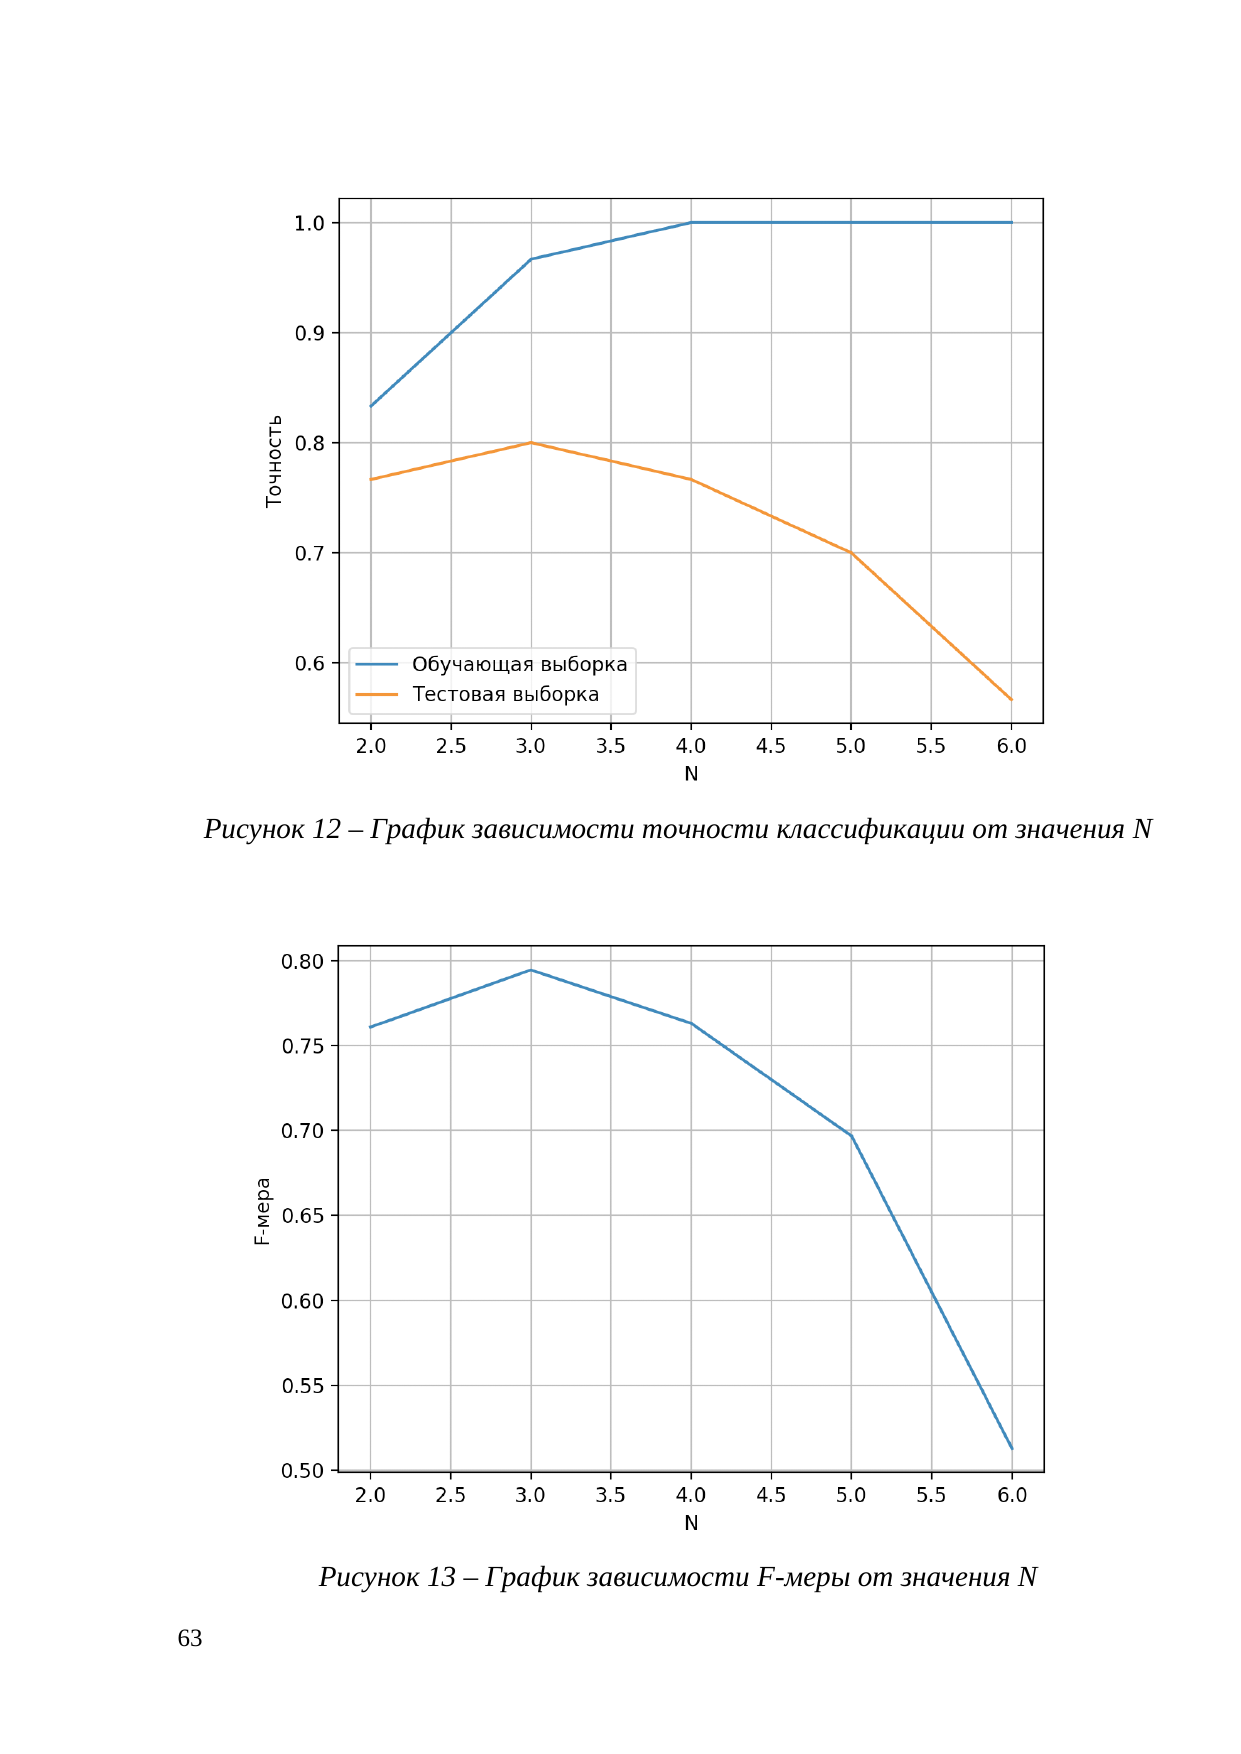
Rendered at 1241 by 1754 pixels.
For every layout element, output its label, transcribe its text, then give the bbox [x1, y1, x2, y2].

text Рисунок 13 – График зависимости F-меры от значения N [177, 1559, 1181, 1593]
picture [227, 866, 1132, 1546]
text Рисунок 12 – График зависимости точности классификации от значения N [177, 812, 1181, 845]
picture [228, 118, 1130, 798]
